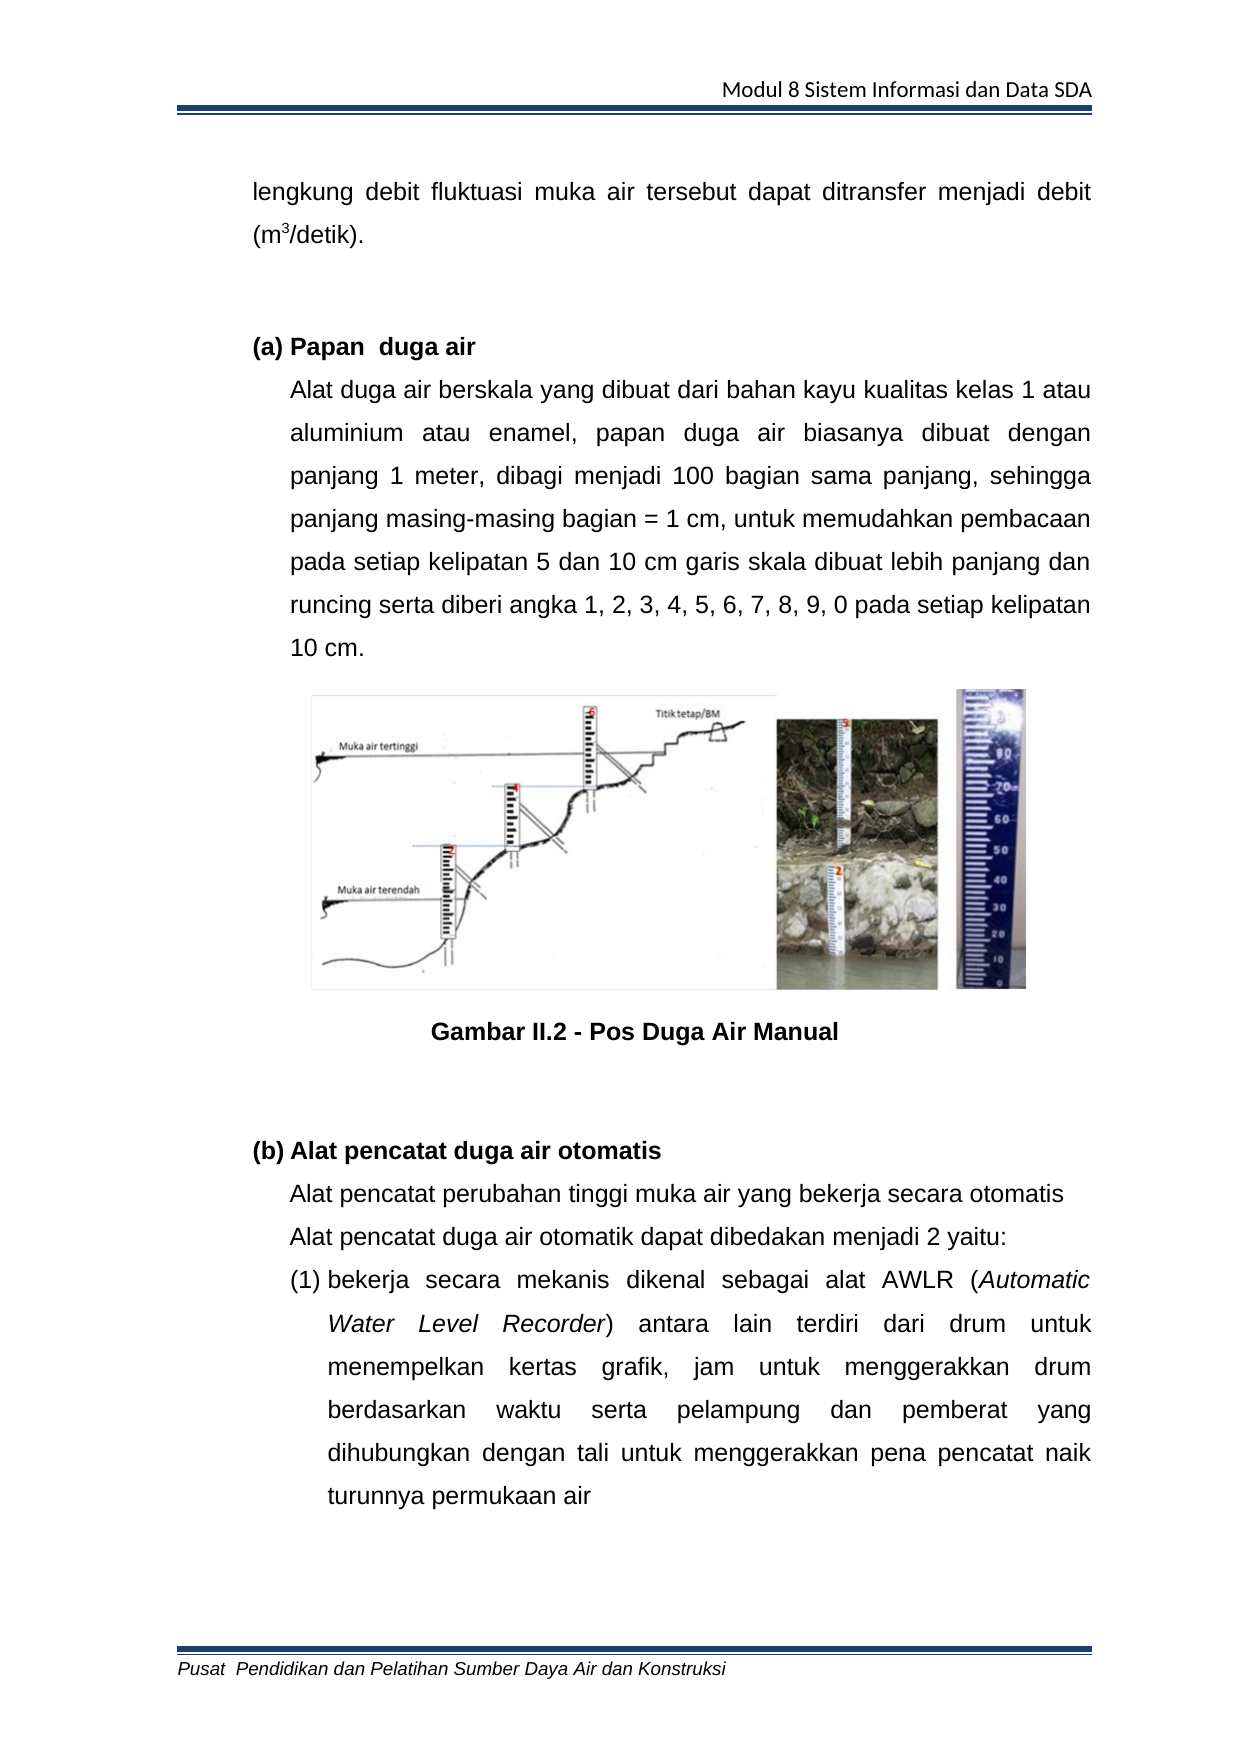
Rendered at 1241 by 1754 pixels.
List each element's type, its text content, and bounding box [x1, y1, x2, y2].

text Gambar II.2 - Pos Duga Air Manual [177, 1017, 1092, 1045]
list Papan duga air [252, 332, 1092, 360]
text Alat pencatat duga air otomatik dapat dibedakan menjadi 2 yaitu: [289, 1222, 1092, 1251]
list Alat pencatat duga air otomatis [252, 1136, 1092, 1165]
text Alat duga air berskala yang dibuat dari bahan kayu kualitas kelas 1 atau aluminium atau enamel, papan duga air biasanya dibuat dengan panjang 1 meter, dibagi menjadi 100 bagian sama panjang, sehingga panjang masing-masing bagian = 1 cm, untuk memudahkan pembacaan pada setiap kelipatan 5 dan 10 cm garis skala dibuat lebih panjang dan runcing serta diberi angka 1, 2, 3, 4, 5, 6, 7, 8, 9, 0 pada setiap kelipatan 10 cm. [290, 375, 1092, 662]
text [252, 177, 1092, 249]
text Alat pencatat perubahan tinggi muka air yang bekerja secara otomatis [289, 1179, 1092, 1208]
picture [280, 689, 1031, 991]
list bekerja secara mekanis dikenal sebagai alat AWLR (Automatic Water Level Recorder) antara lain terdiri dari drum untuk menempelkan kertas grafik, jam untuk menggerakkan drum berdasarkan waktu serta pelampung dan pemberat yang dihubungkan dengan tali untuk menggerakkan pena pencatat naik turunnya permukaan air [290, 1266, 1092, 1510]
